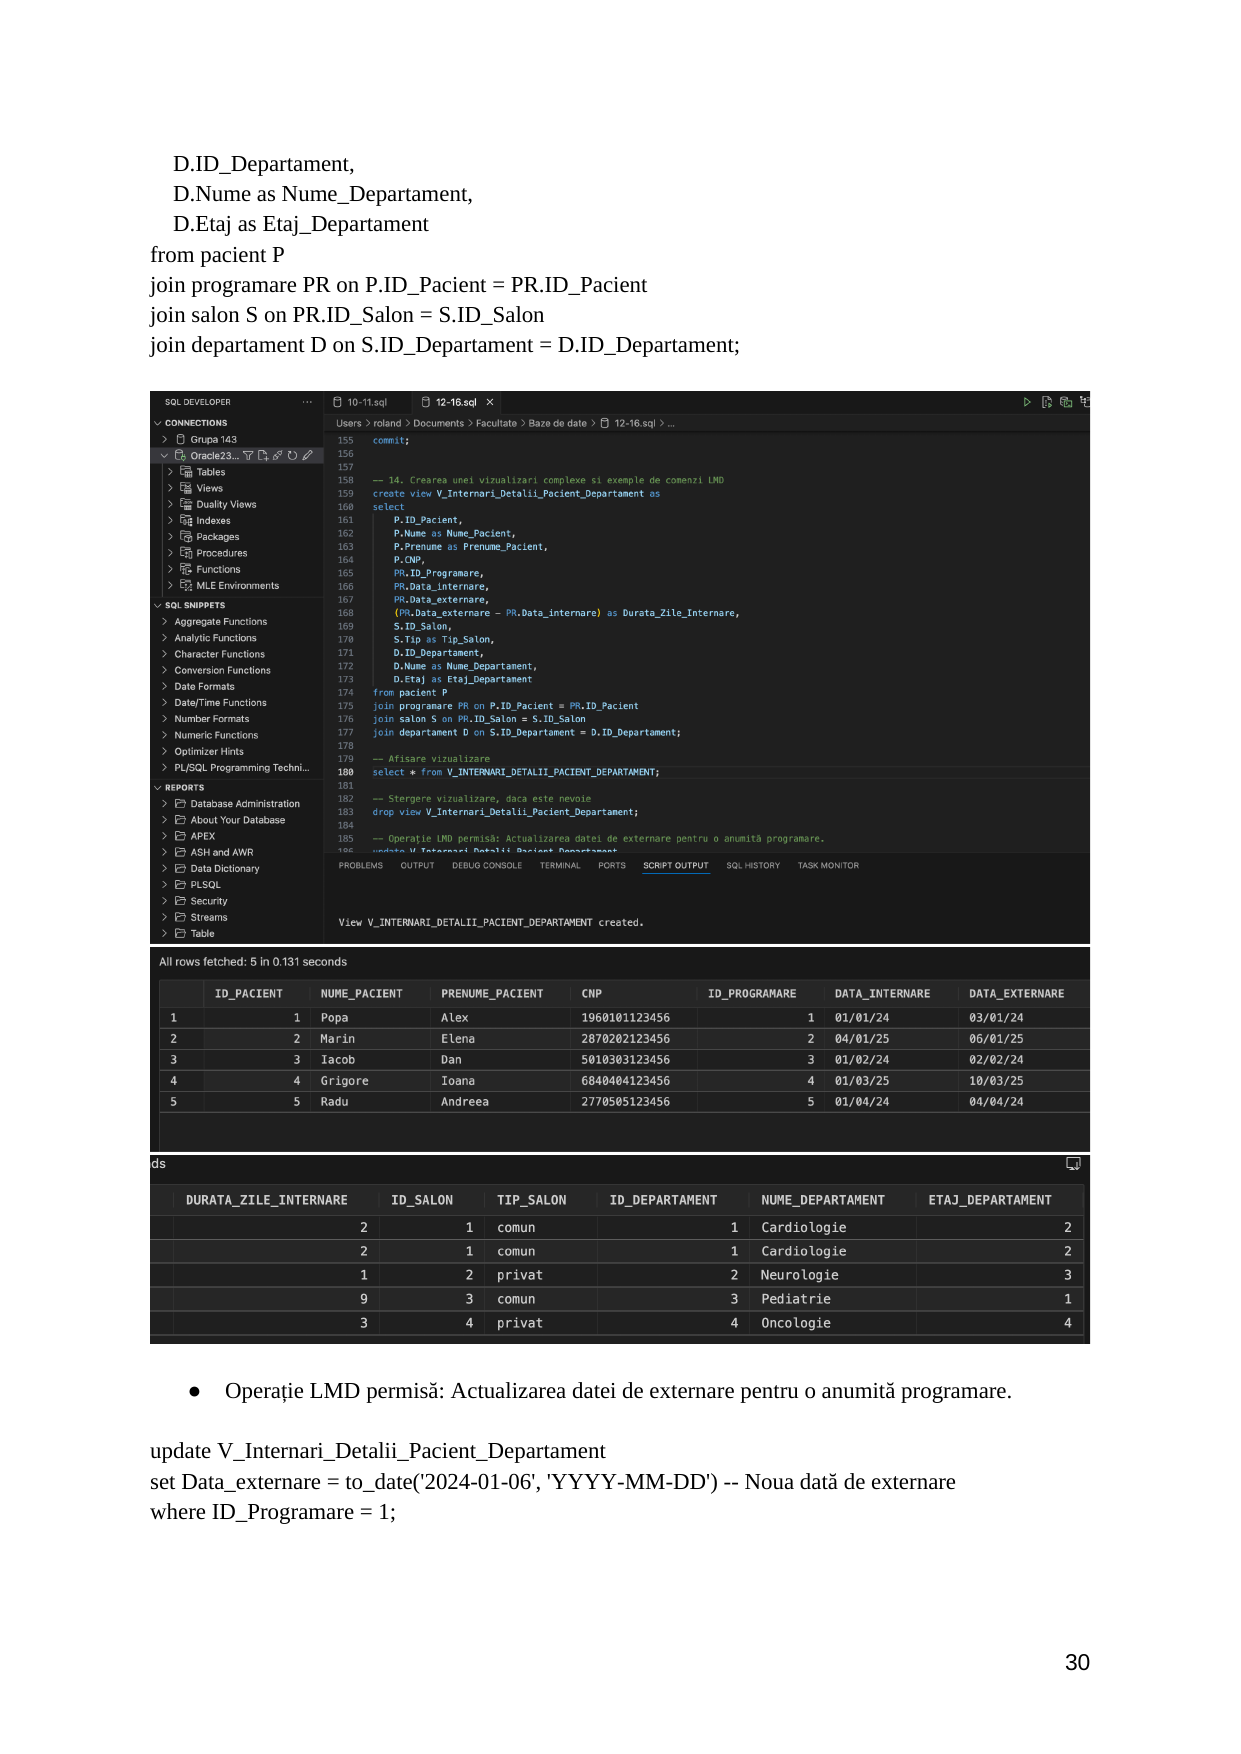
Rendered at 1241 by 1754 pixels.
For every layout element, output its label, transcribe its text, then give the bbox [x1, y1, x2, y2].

list Operație LMD permisă: Actualizarea datei de externare pentru o anumită programare. [187, 1377, 1090, 1403]
text join departament D on S.ID_Departament = D.ID_Departament; [150, 331, 1090, 358]
text D.Etaj as Etaj_Departament [150, 210, 1090, 237]
picture [150, 391, 1091, 944]
text from pacient P [150, 241, 1090, 267]
text join programare PR on P.ID_Pacient = PR.ID_Pacient [150, 271, 1090, 297]
text update V_Internari_Detalii_Pacient_Departament [150, 1438, 1090, 1464]
text D.ID_Departament, [150, 150, 1090, 176]
text D.Nume as Nume_Departament, [150, 180, 1090, 207]
text join salon S on PR.ID_Salon = S.ID_Salon [150, 301, 1090, 327]
text set Data_externare = to_date('2024-01-06', 'YYYY-MM-DD') -- Noua dată de externare [150, 1468, 1090, 1494]
text where ID_Programare = 1; [150, 1498, 1090, 1524]
picture [150, 947, 1091, 1152]
picture [150, 1155, 1091, 1344]
